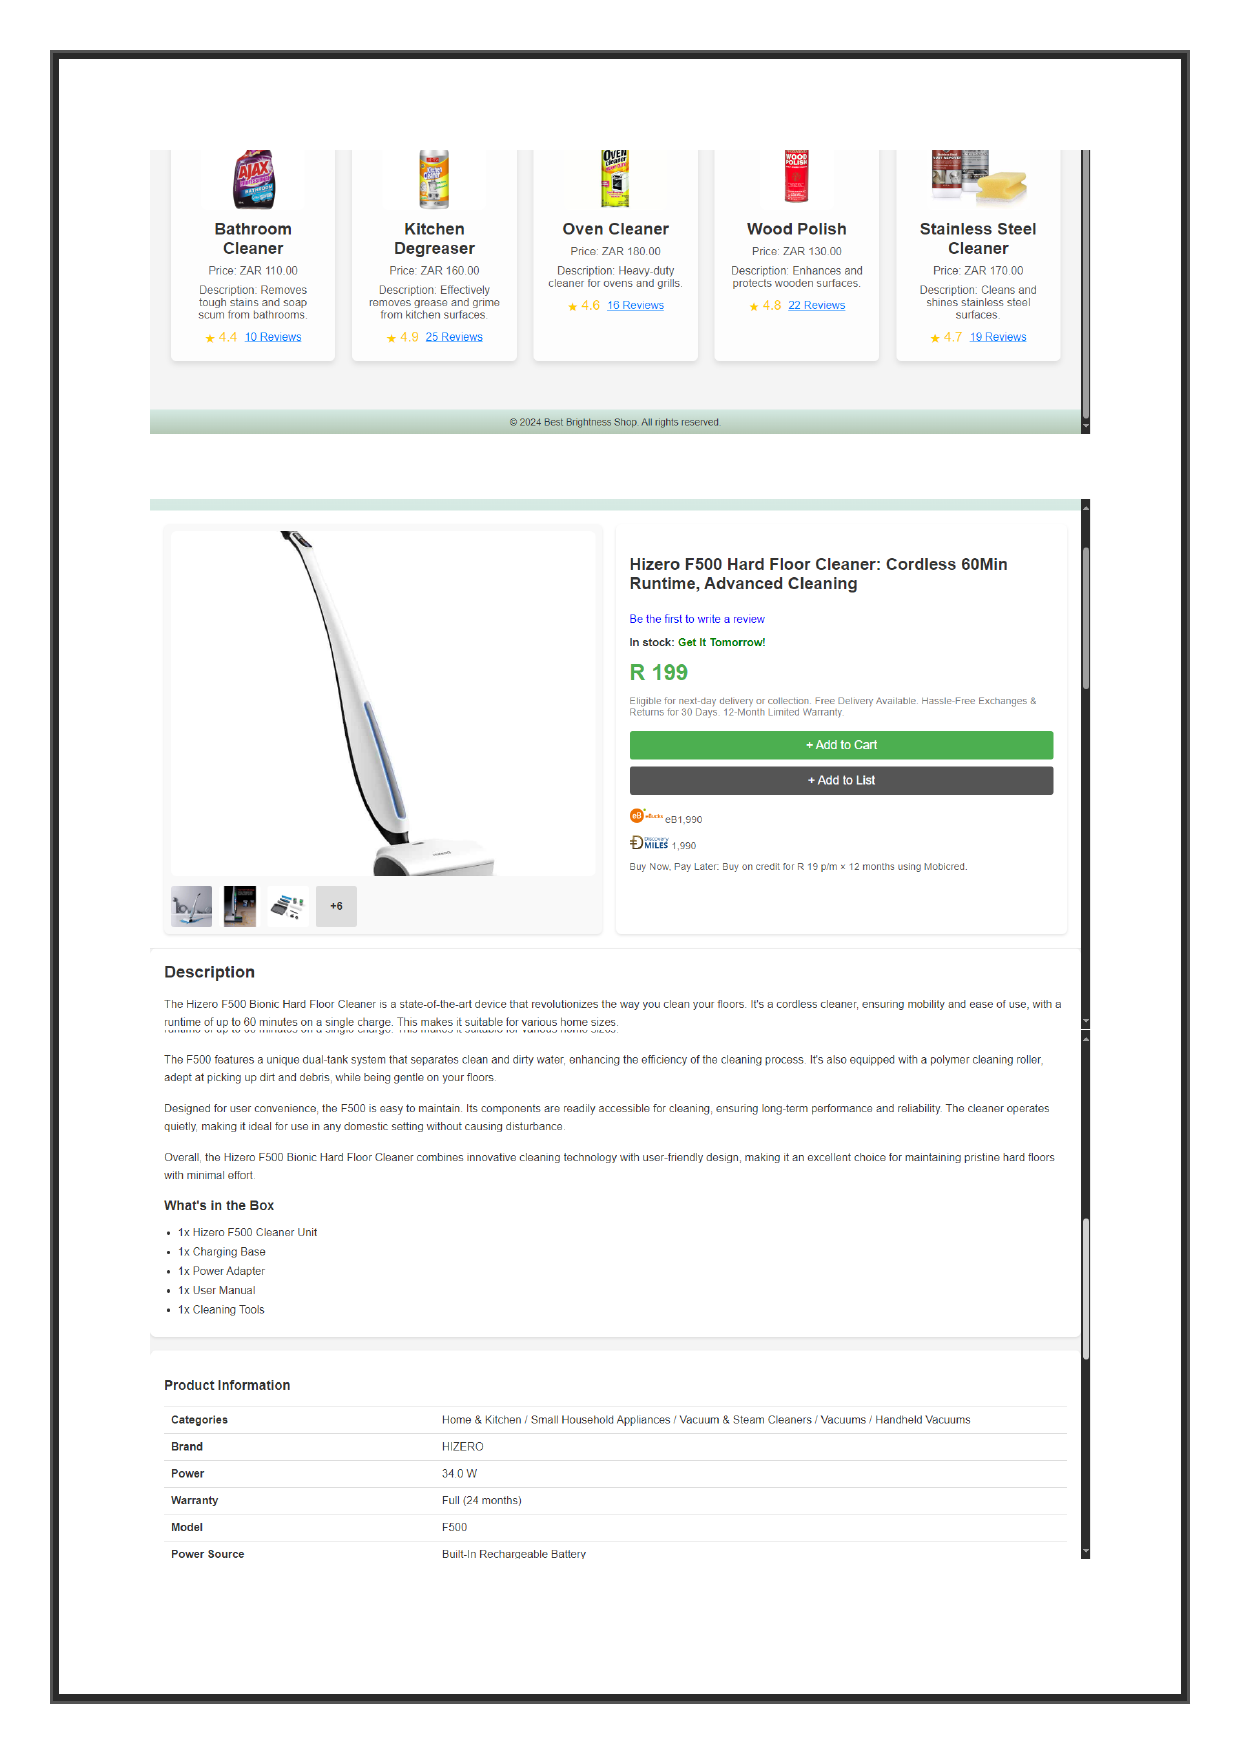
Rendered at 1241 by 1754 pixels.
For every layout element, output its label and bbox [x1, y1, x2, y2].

picture [150, 150, 1091, 434]
picture [150, 1030, 1091, 1559]
picture [150, 499, 1091, 1029]
